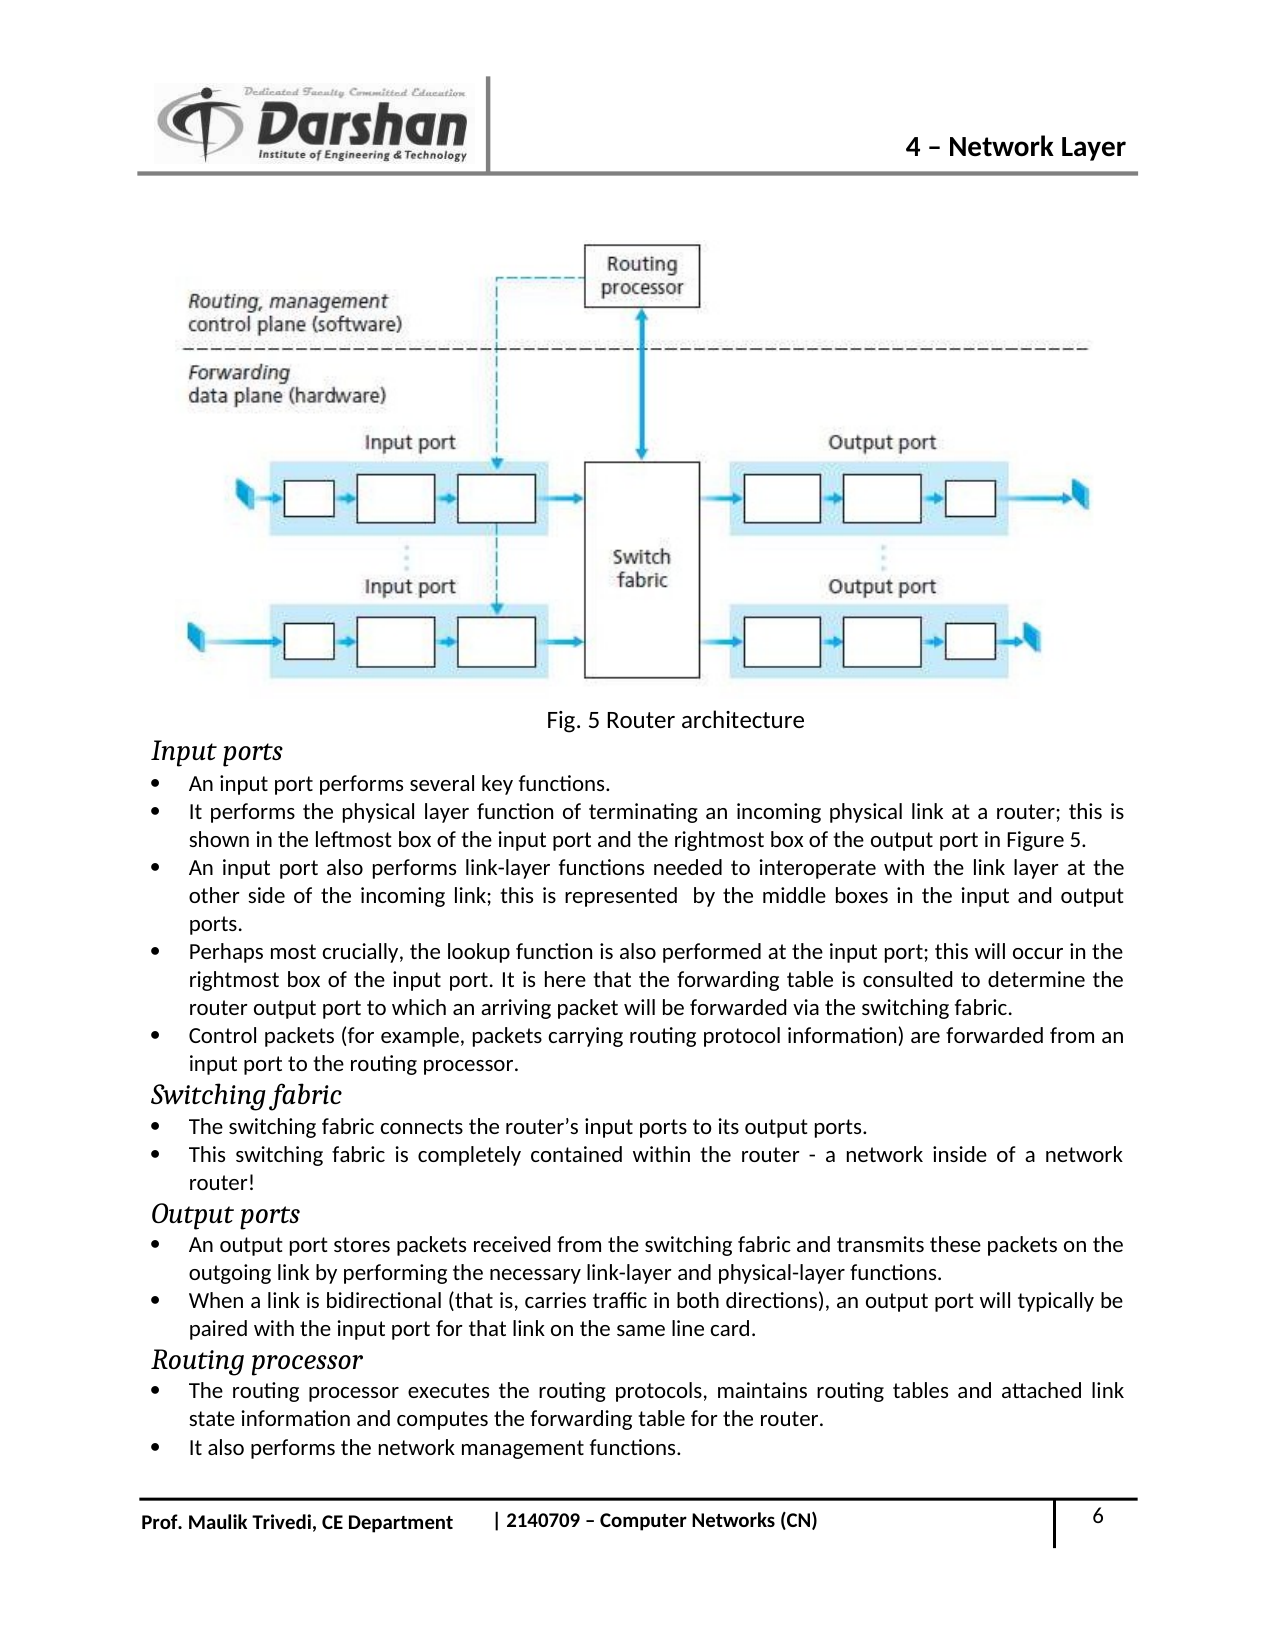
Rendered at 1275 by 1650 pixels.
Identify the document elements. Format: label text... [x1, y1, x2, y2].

list It performs the physical layer function of terminating an incoming physical link at a router; this is shown in the leftmost box of the input port and the rightmost box of the output port in Figure 5. [151, 797, 1126, 853]
subtitle Input ports [151, 734, 291, 767]
picture [174, 240, 1094, 699]
subtitle Switching fabric [151, 1077, 1214, 1111]
list The routing processor executes the routing protocols, maintains routing tables and attached link state information and computes the forwarding table for the router. [151, 1376, 1127, 1432]
picture [154, 83, 475, 164]
list An output port stores packets received from the switching fabric and transmits these packets on the outgoing link by performing the necessary link-layer and physical-layer functions. [151, 1230, 1126, 1286]
subtitle Output ports [151, 1197, 1214, 1230]
list When a link is bidirectional (that is, carries traffic in both directions), an output port will typically be paired with the input port for that link on the same line card. [151, 1286, 1126, 1342]
list An input port performs several key functions. [151, 768, 1214, 797]
subtitle Routing processor [151, 1342, 1214, 1376]
list An input port also performs link-layer functions needed to interoperate with the link layer at the other side of the incoming link; this is represented by the middle boxes in the input and output ports. [151, 853, 1126, 937]
list Control packets (for example, packets carrying routing protocol information) are forwarded from an input port to the routing processor. [151, 1021, 1126, 1077]
list It also performs the network management functions. [151, 1432, 1214, 1461]
list The switching fabric connects the router’s input ports to its output ports. [151, 1111, 1214, 1140]
list Perhaps most crucially, the lookup function is also performed at the input port; this will occur in the rightmost box of the input port. It is here that the forwarding table is consulted to determine the router output port to which an arriving packet will be forwarded via the switching fabric. [151, 937, 1126, 1021]
list This switching fabric is completely contained within the router - a network inside of a network router! [151, 1140, 1126, 1197]
text Fig. 5 Router architecture [546, 705, 1214, 735]
